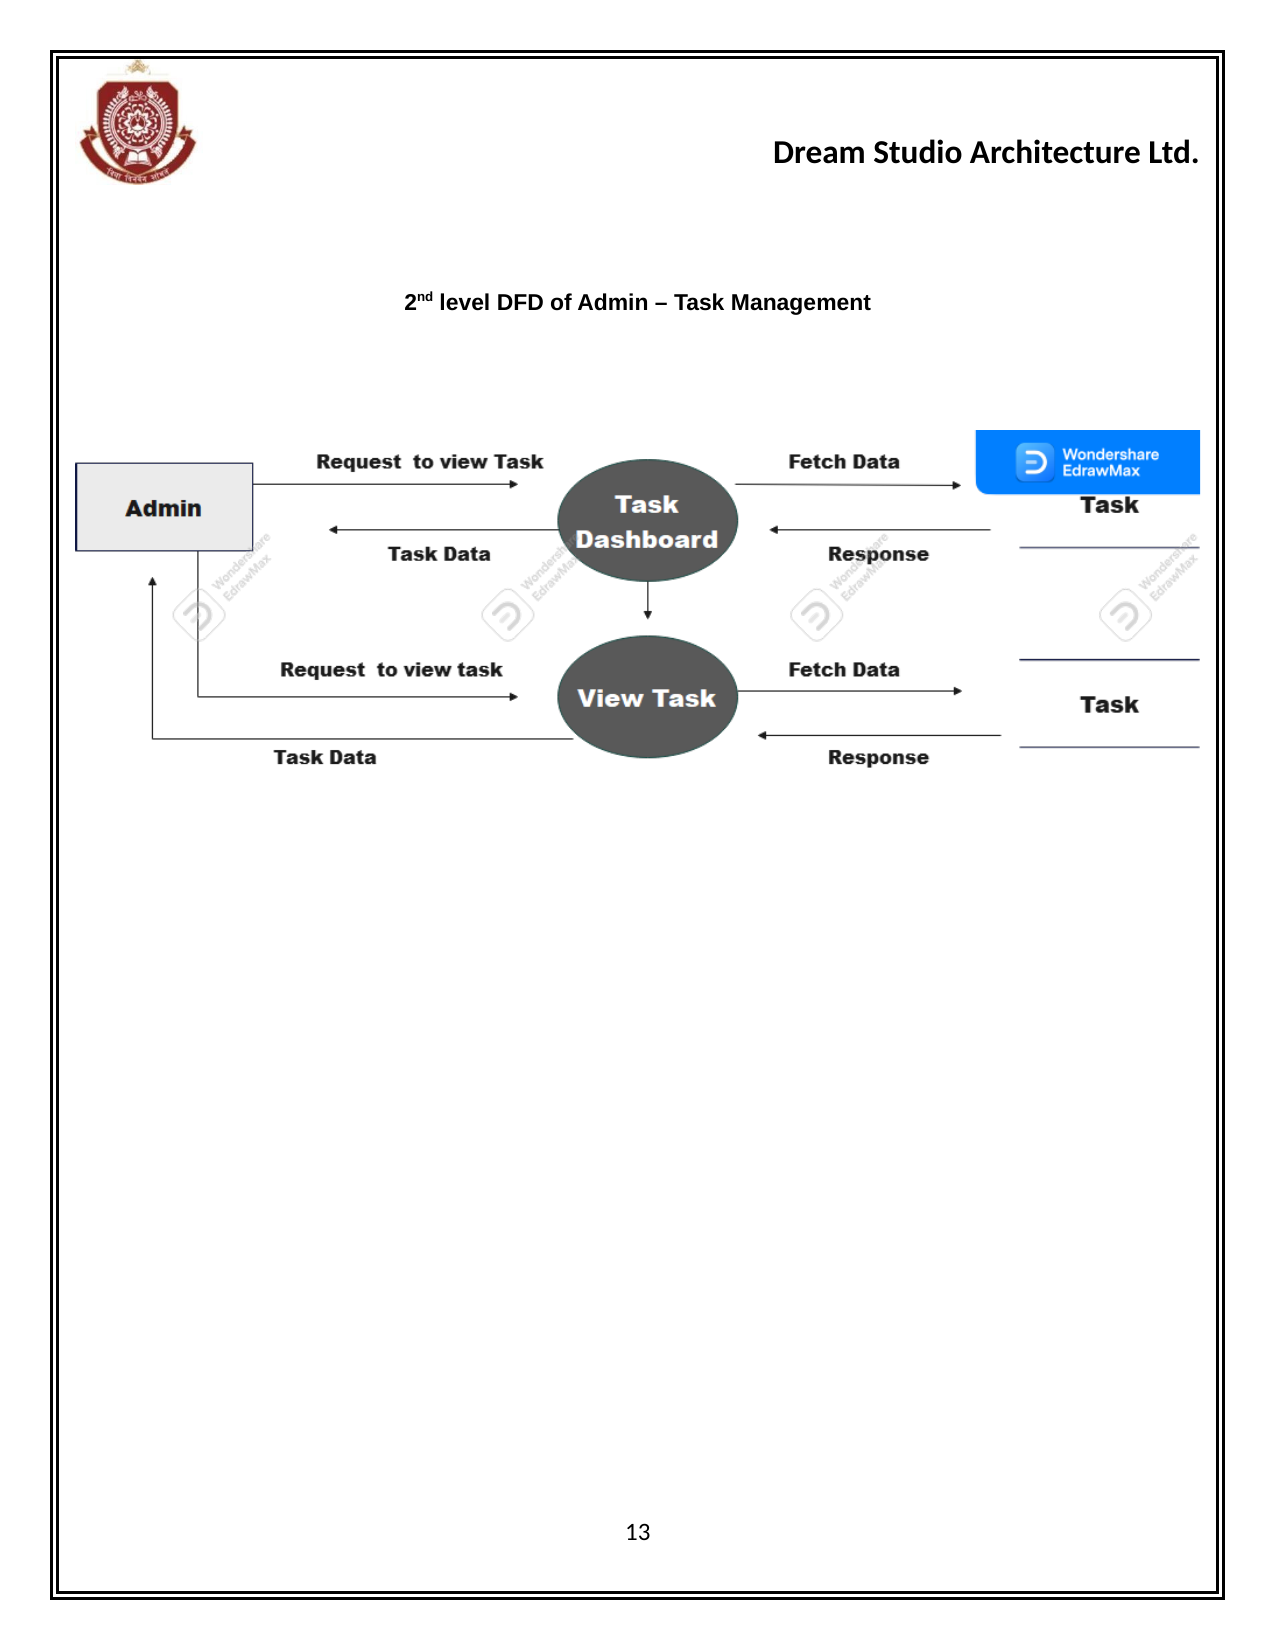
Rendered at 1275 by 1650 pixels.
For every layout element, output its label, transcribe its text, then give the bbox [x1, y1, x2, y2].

text 2nd level DFD of Admin – Task Management [75, 289, 1200, 315]
picture [75, 59, 203, 185]
picture [75, 430, 1200, 777]
